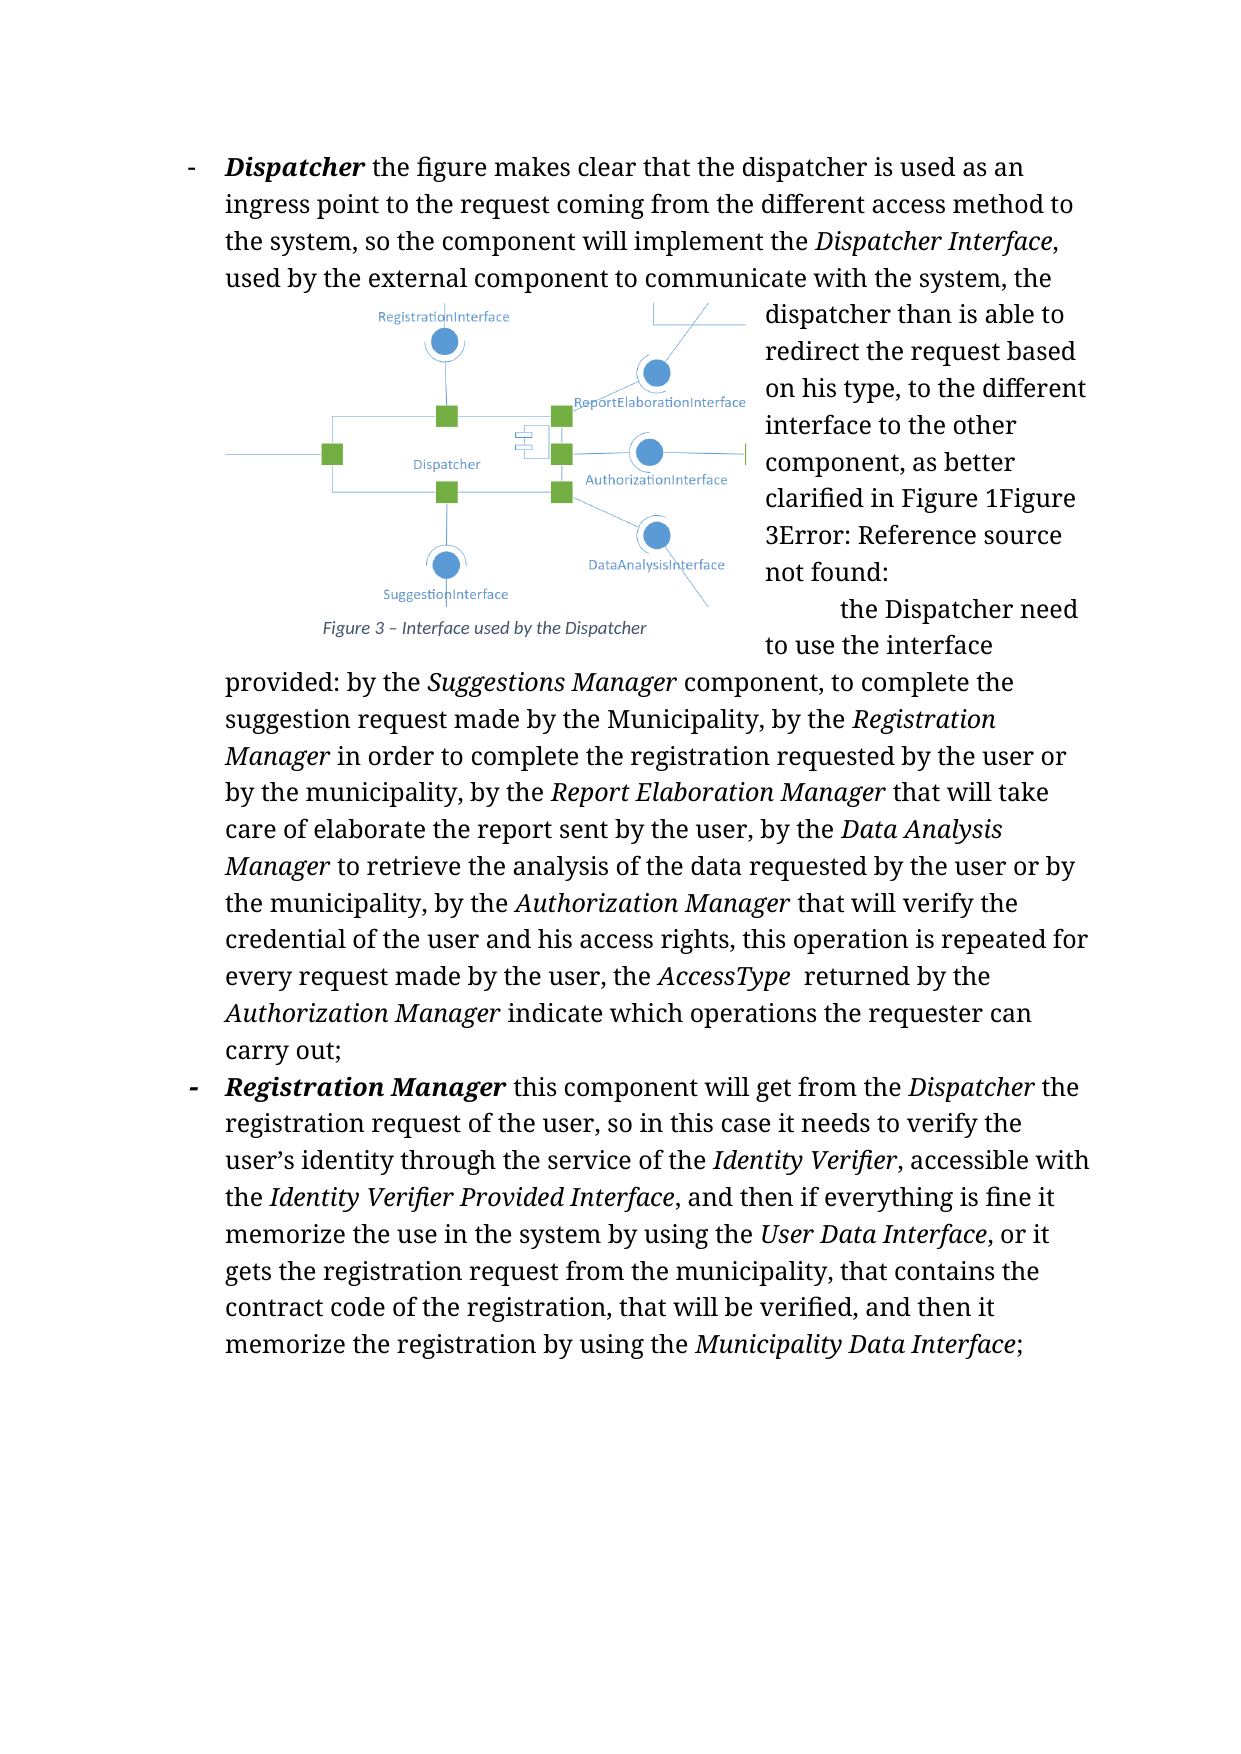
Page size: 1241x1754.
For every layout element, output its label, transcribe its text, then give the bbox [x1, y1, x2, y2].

picture [225, 303, 747, 607]
list Registration Manager this component will get from the Dispatcher the registration request of the user, so in this case it needs to verify the user’s identity through the service of the Identity Verifier, accessible with the Identity Verifier Provided Interface, and then if everything is fine it memorize the use in the system by using the User Data Interface, or it gets the registration request from the municipality, that contains the contract code of the registration, that will be verified, and then it memorize the registration by using the Municipality Data Interface; [187, 1069, 1090, 1361]
